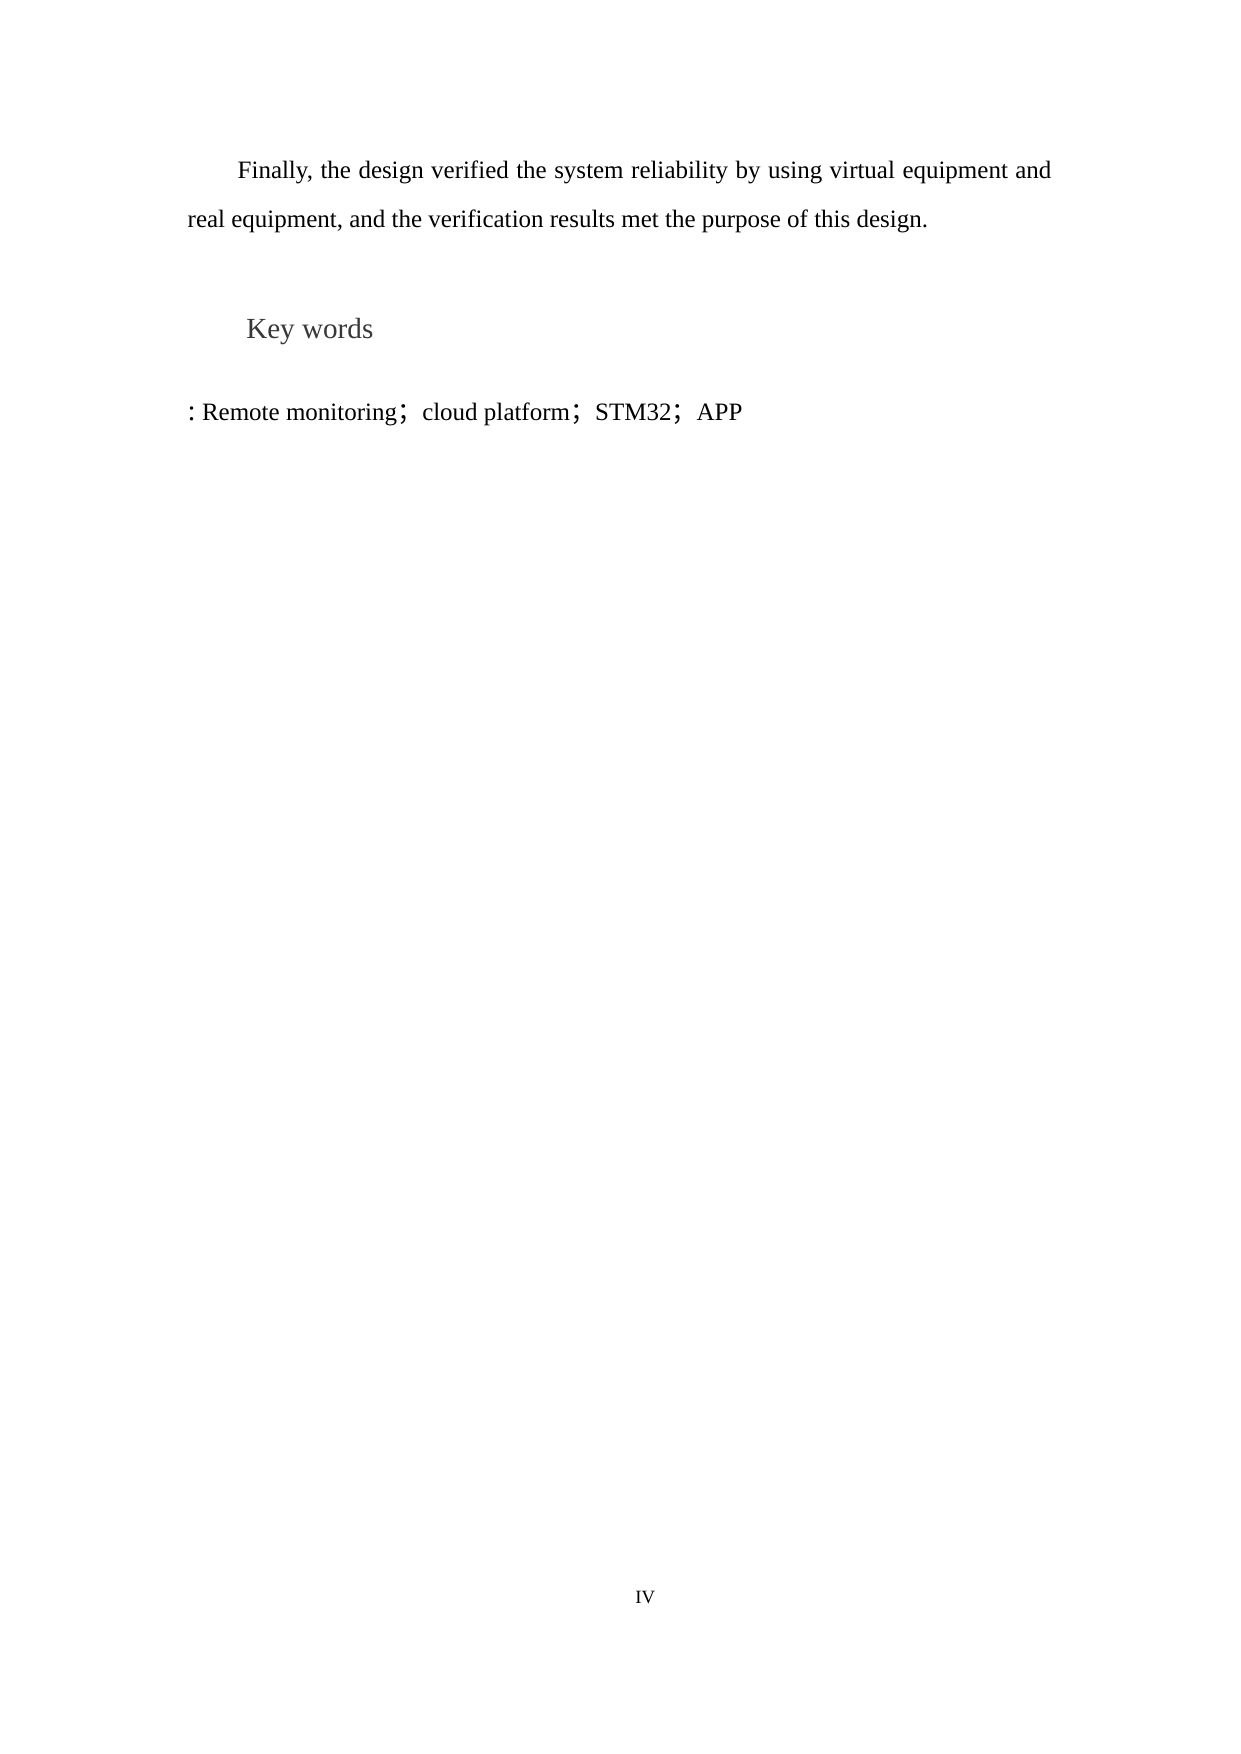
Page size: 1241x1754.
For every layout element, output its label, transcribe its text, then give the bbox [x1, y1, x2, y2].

text : Remote monitoring；cloud platform；STM32；APP [187, 377, 1053, 442]
text Finally, the design verified the system reliability by using virtual equipment and real equipment, and the verification results met the purpose of this design. [187, 153, 1053, 234]
text Key words [187, 296, 1053, 361]
